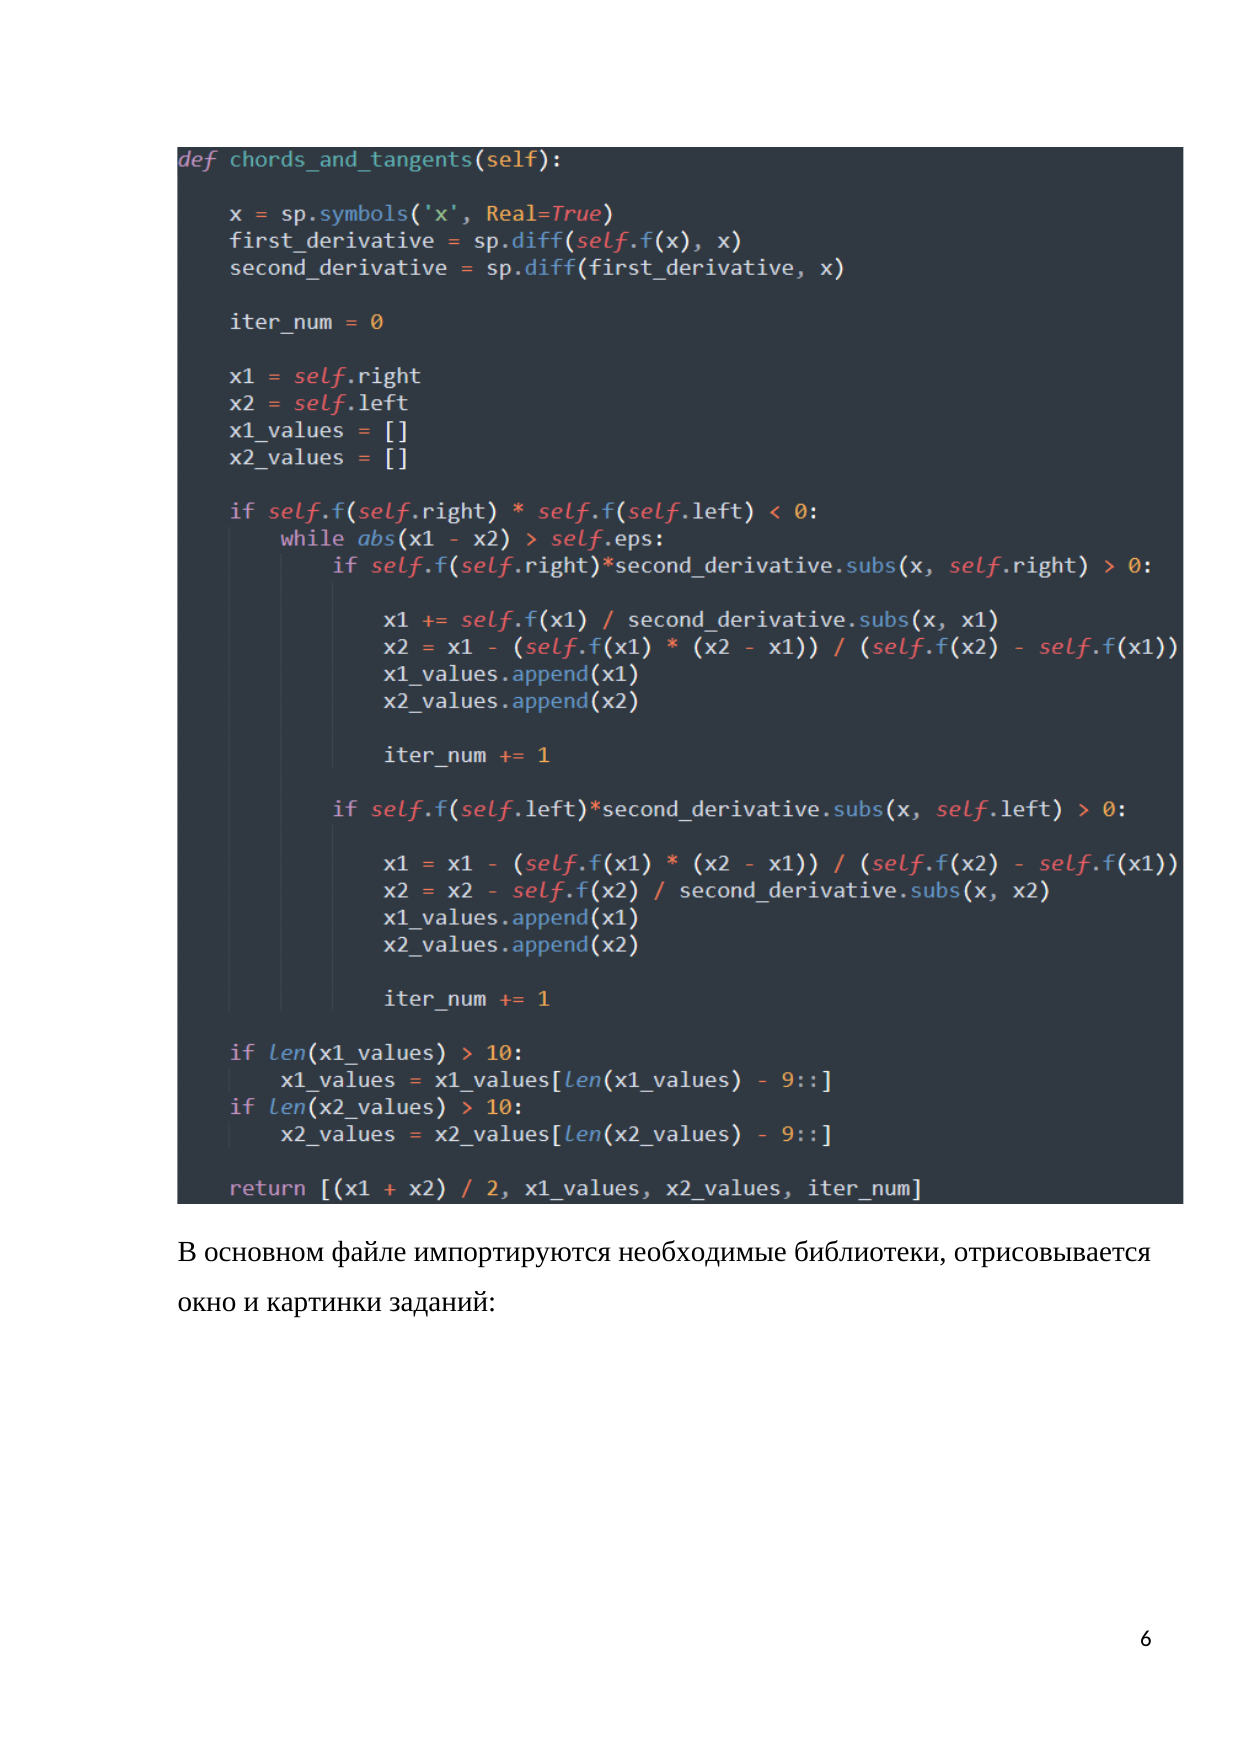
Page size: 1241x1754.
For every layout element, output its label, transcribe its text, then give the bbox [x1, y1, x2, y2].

text В основном файле импортируются необходимые библиотеки, отрисовывается окно и картинки заданий: [177, 1234, 1152, 1318]
picture [177, 147, 1184, 1204]
